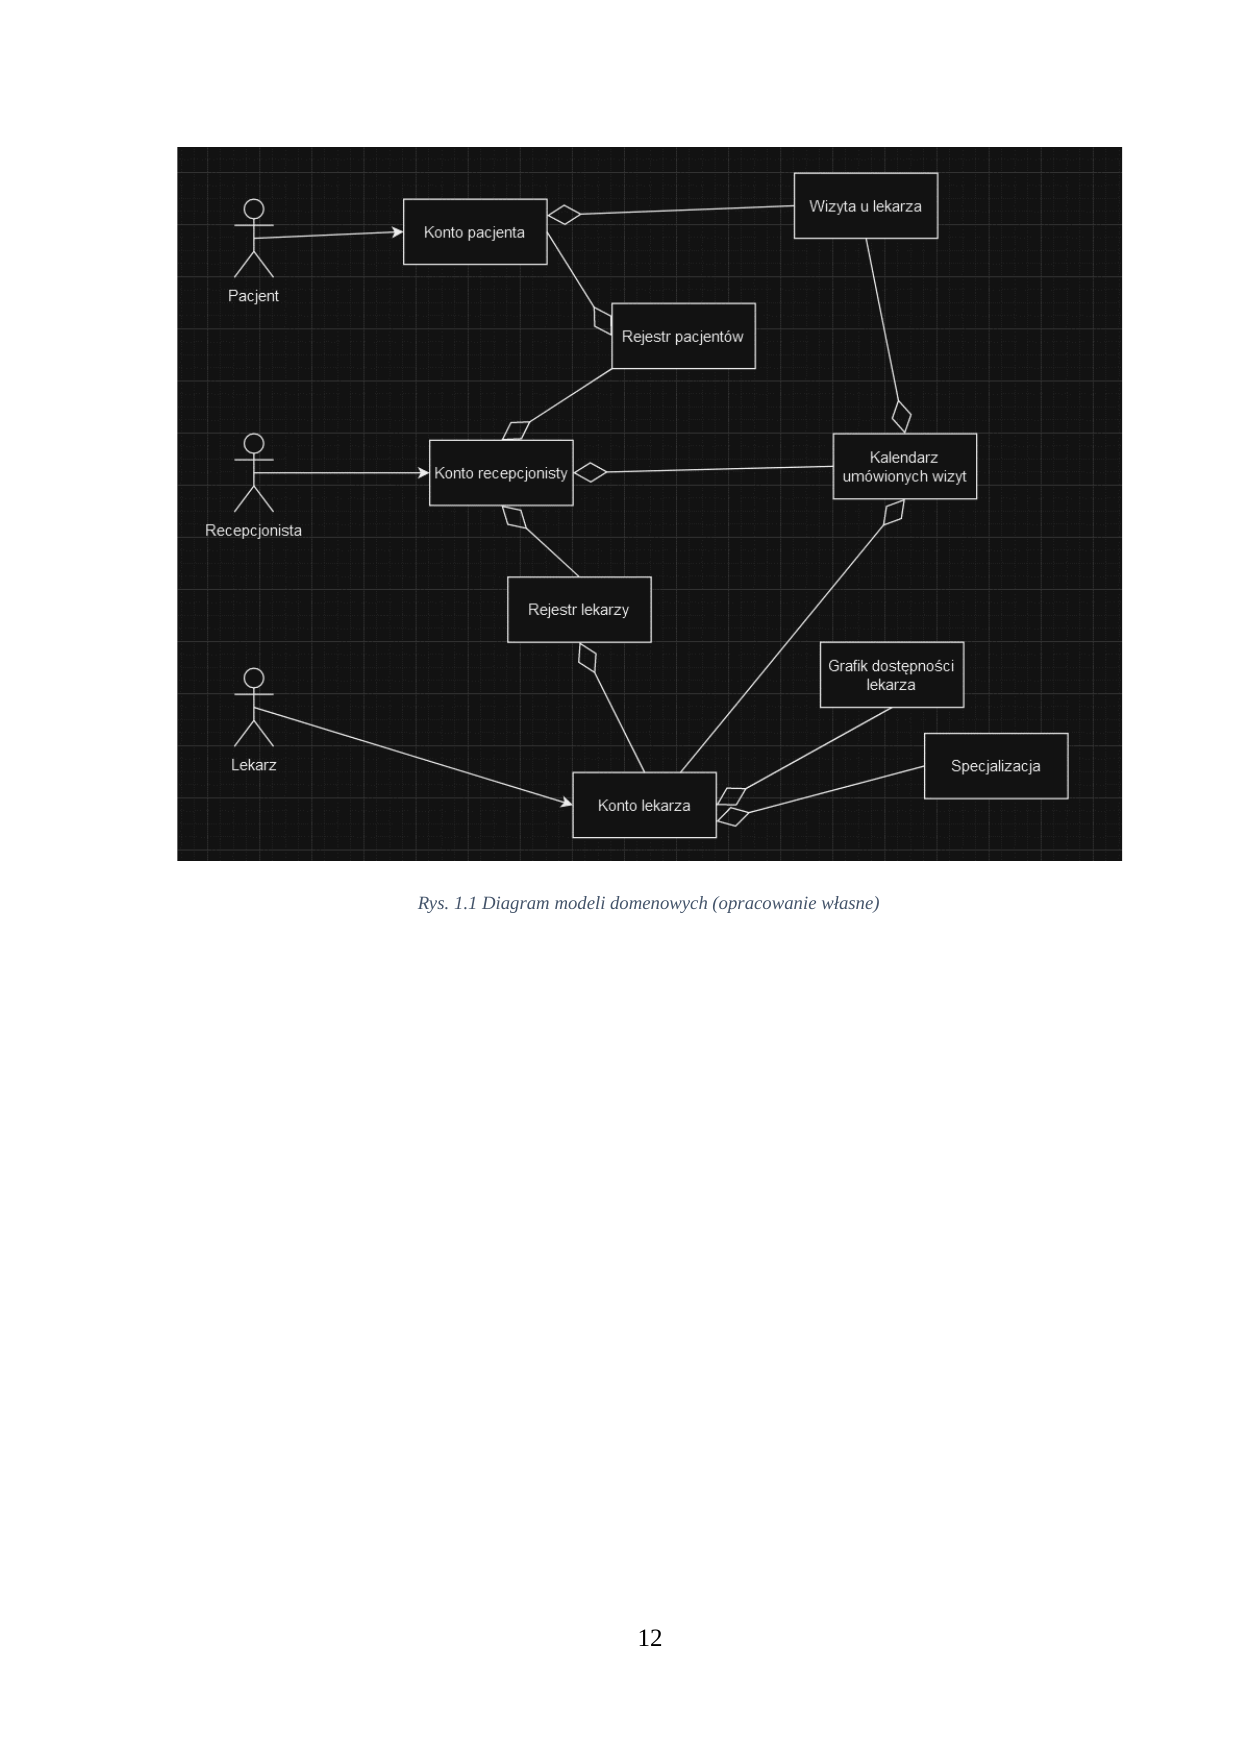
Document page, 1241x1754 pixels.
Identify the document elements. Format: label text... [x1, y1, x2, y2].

picture [177, 147, 1123, 861]
